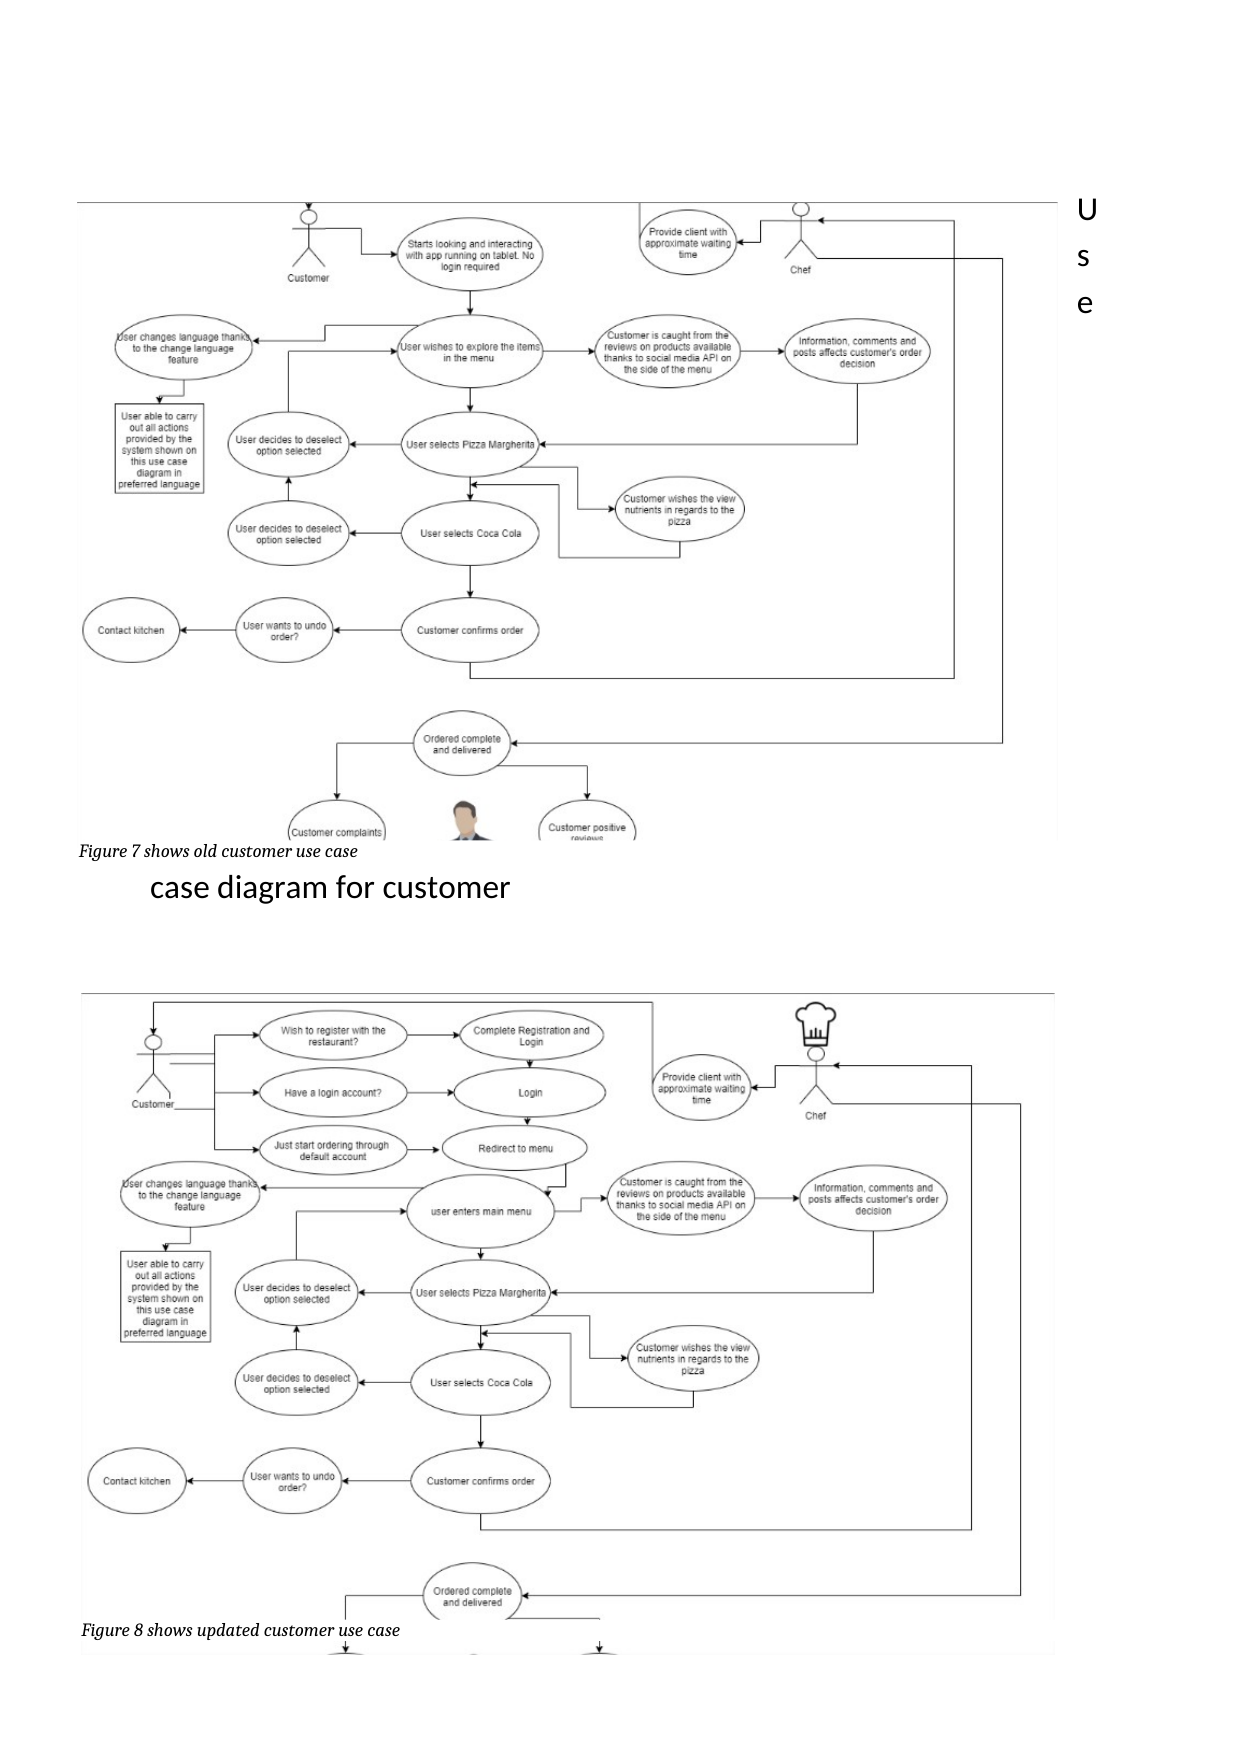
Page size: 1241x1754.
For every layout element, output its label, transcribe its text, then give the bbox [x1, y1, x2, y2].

picture [81, 1641, 1055, 1655]
picture [77, 202, 1058, 848]
picture [81, 993, 1055, 1619]
